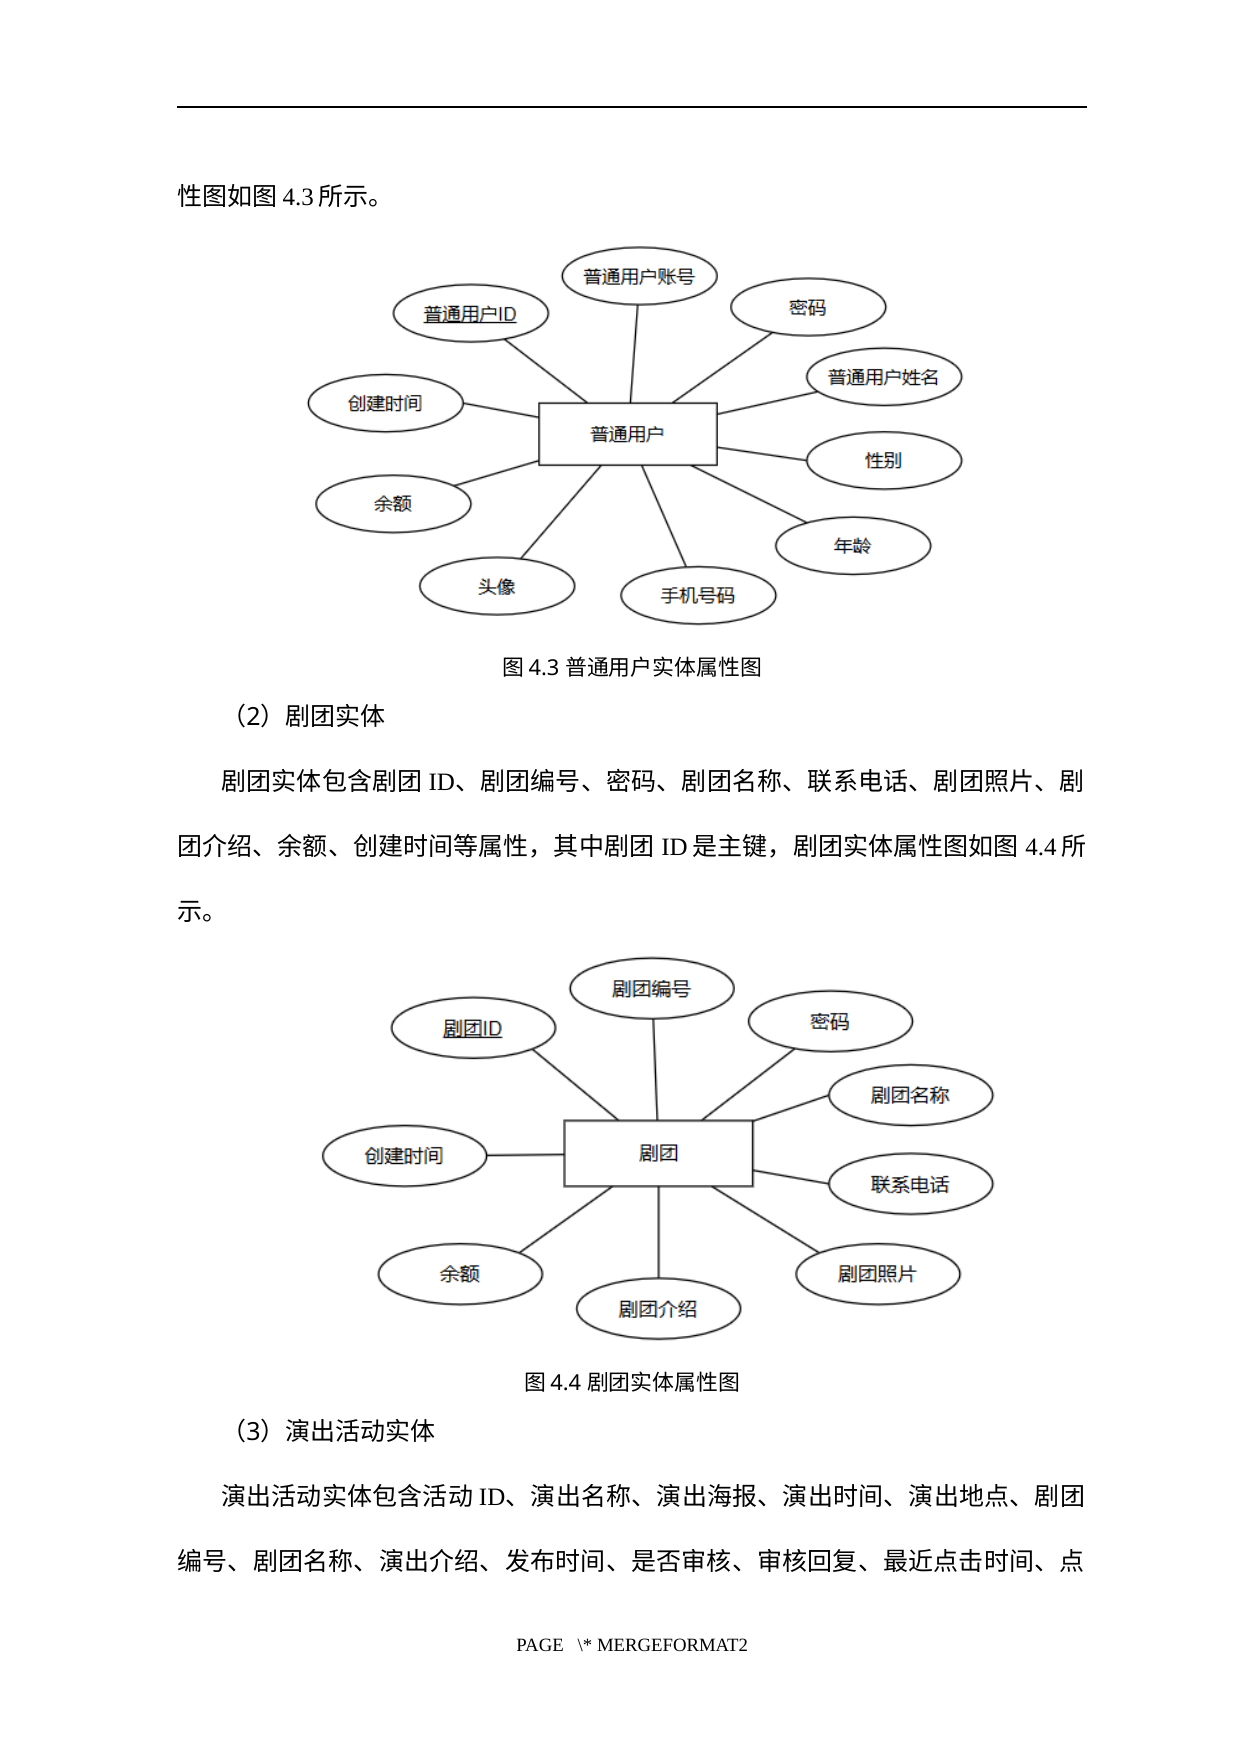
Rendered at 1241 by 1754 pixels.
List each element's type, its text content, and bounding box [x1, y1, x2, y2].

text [177, 1462, 1087, 1592]
text （2）剧团实体 [177, 682, 1087, 747]
picture [296, 942, 1018, 1360]
text 图4.4 剧团实体属性图 [177, 1364, 1087, 1397]
text 图4.3 普通用户实体属性图 [177, 649, 1087, 682]
picture [287, 234, 983, 642]
text （3）演出活动实体 [177, 1397, 1087, 1462]
text 剧团实体包含剧团ID、剧团编号、密码、剧团名称、联系电话、剧团照片、剧团介绍、余额、创建时间等属性，其中剧团ID是主键，剧团实体属性图如图4.4所示。 [177, 747, 1087, 942]
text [177, 162, 1087, 227]
